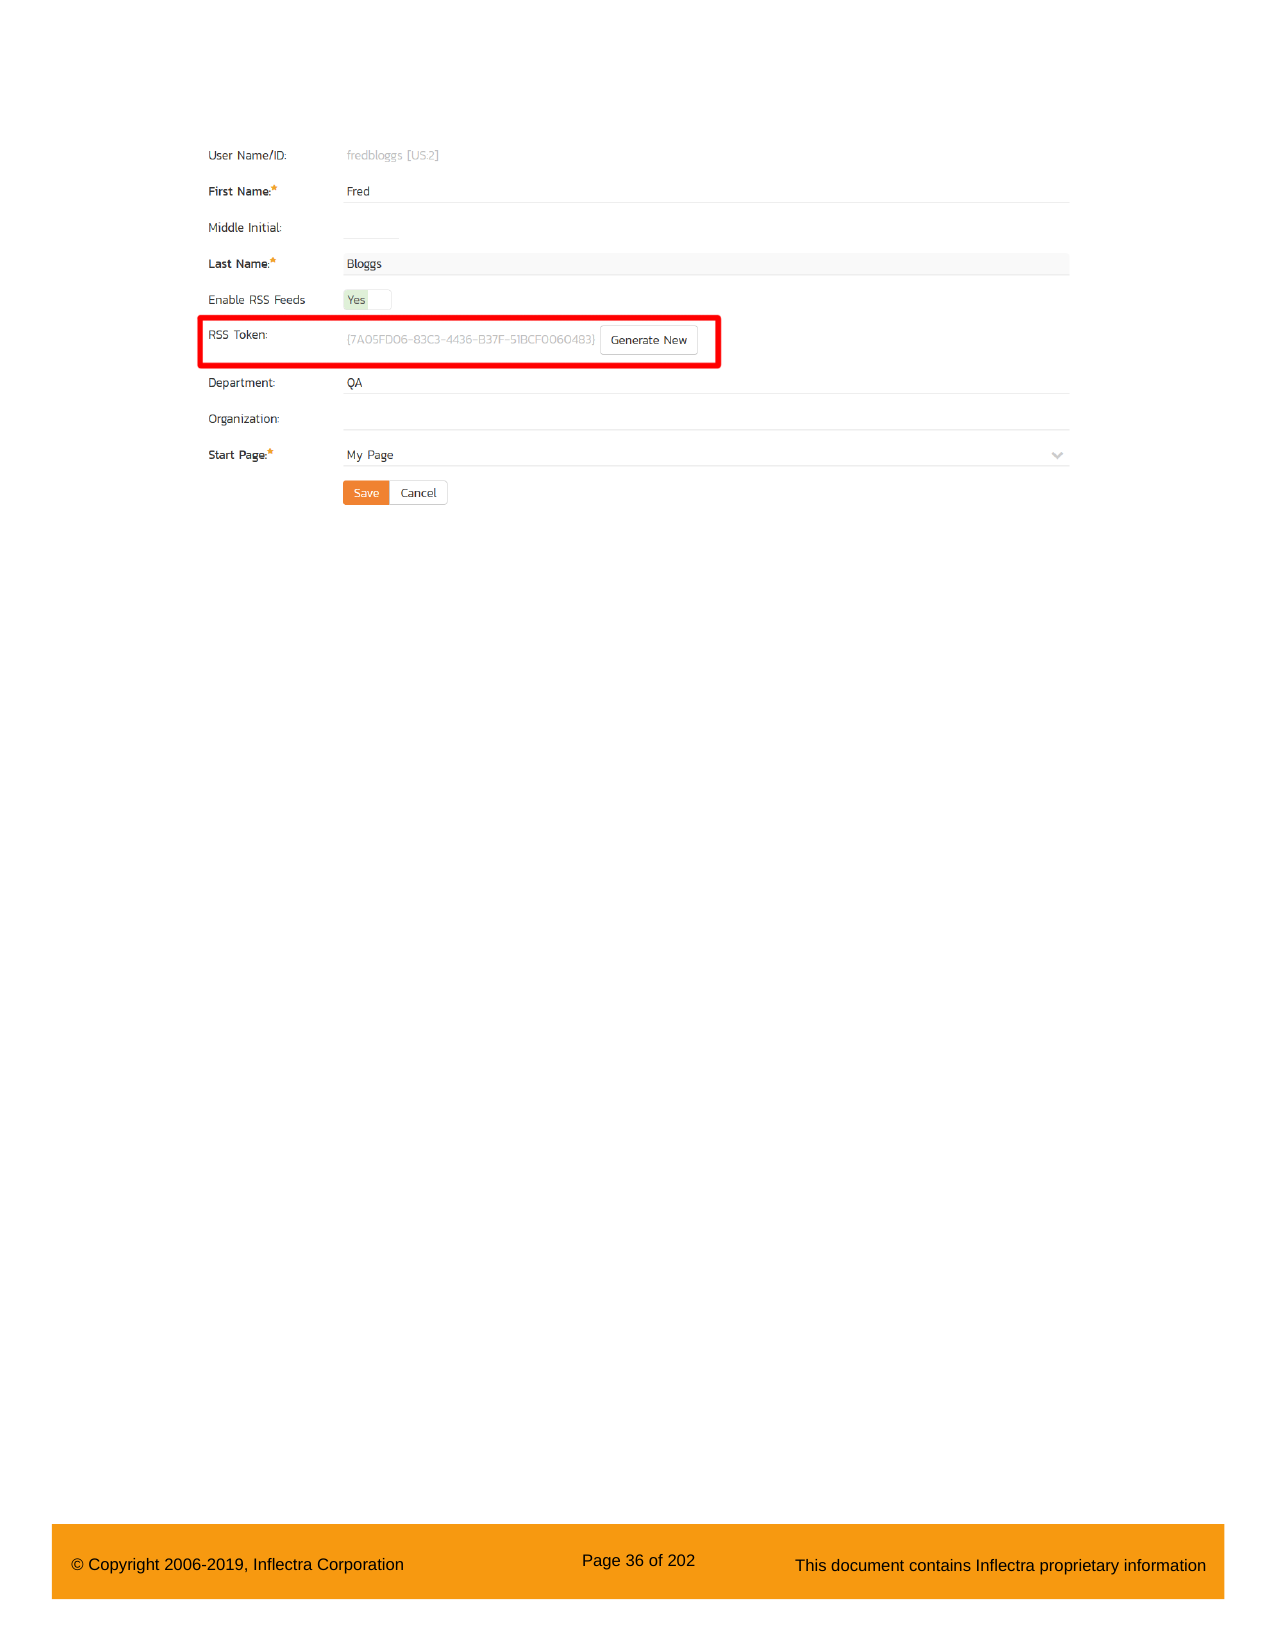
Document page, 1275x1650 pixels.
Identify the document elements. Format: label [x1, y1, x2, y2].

picture [187, 135, 1088, 517]
